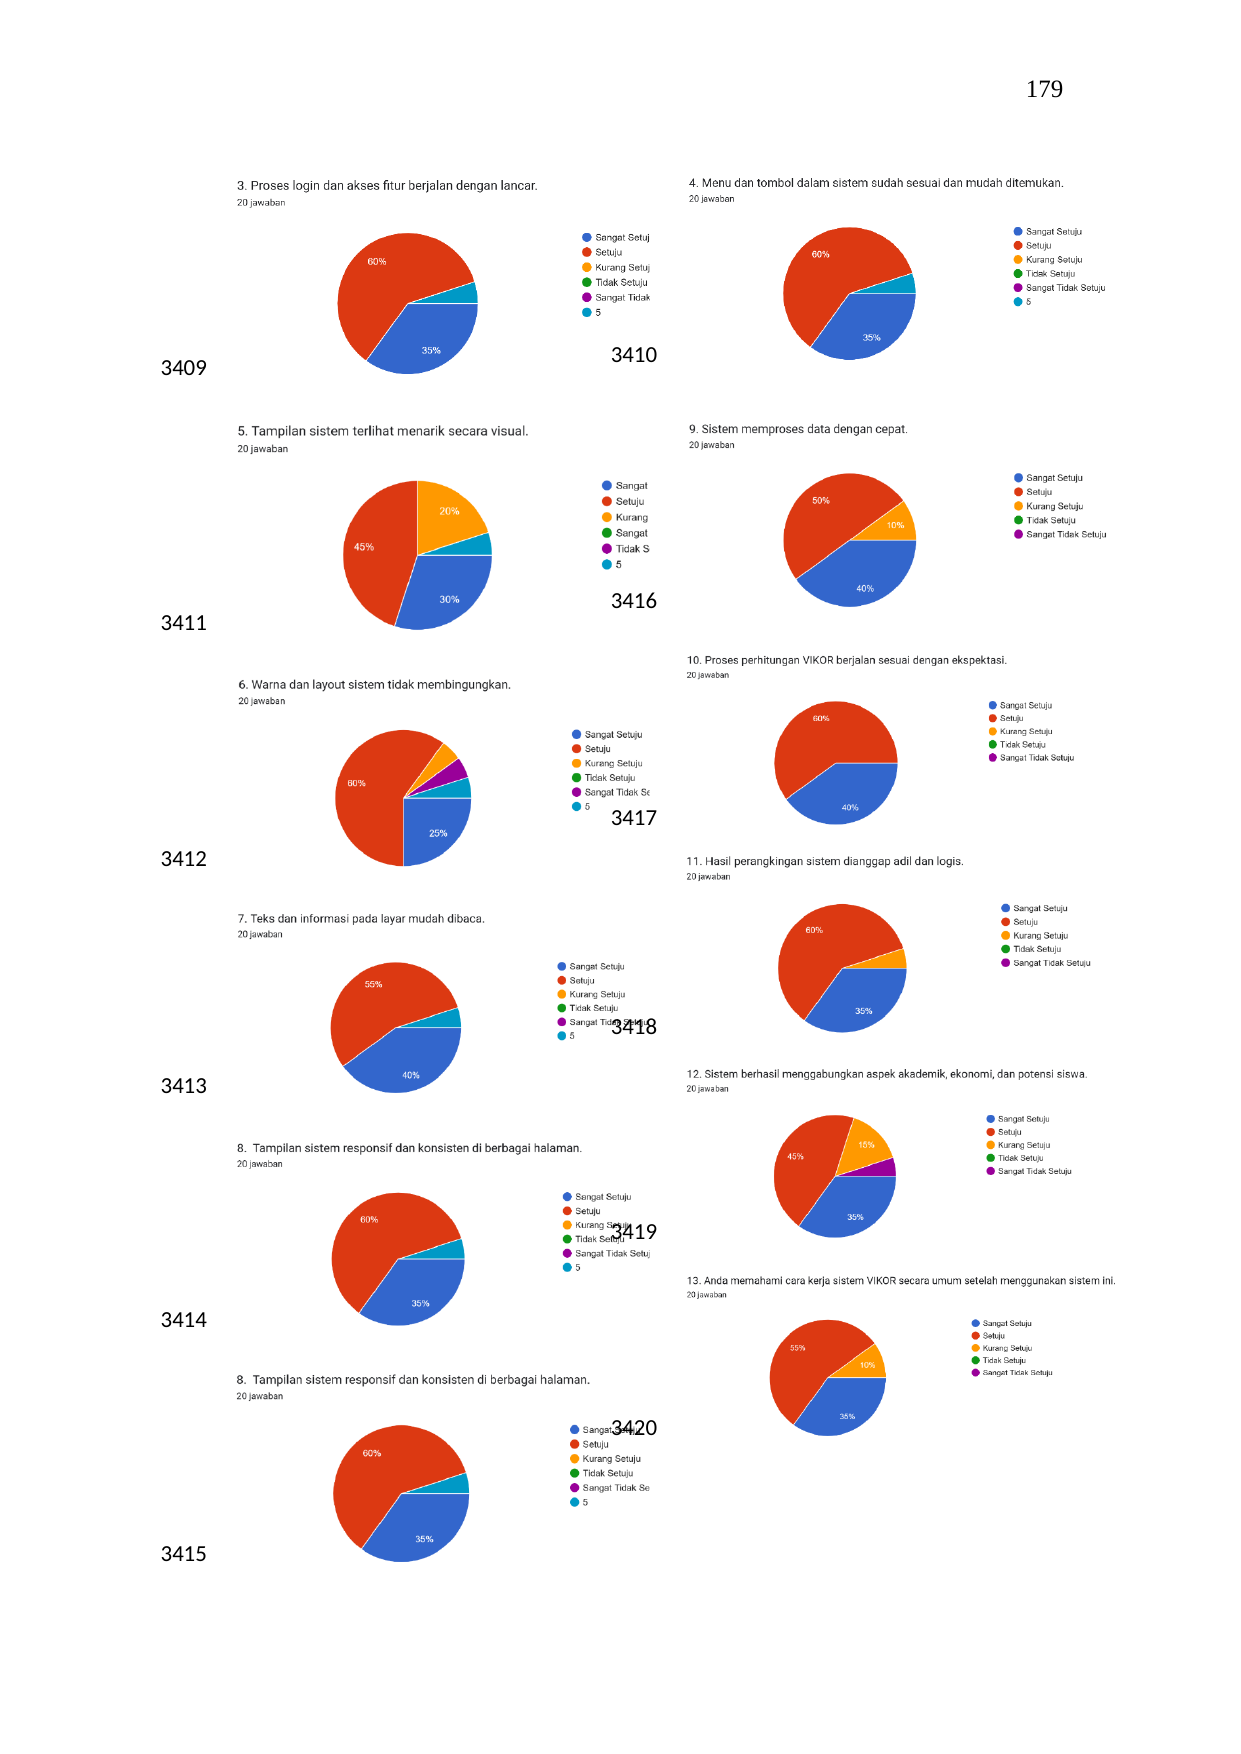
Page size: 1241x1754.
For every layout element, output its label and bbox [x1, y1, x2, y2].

picture [686, 854, 1092, 1035]
picture [686, 1273, 1117, 1436]
picture [686, 421, 1107, 609]
picture [686, 1068, 1088, 1240]
picture [236, 421, 650, 631]
picture [236, 676, 650, 867]
picture [236, 177, 650, 376]
picture [236, 1139, 650, 1328]
picture [236, 911, 649, 1094]
picture [686, 653, 1075, 826]
picture [686, 177, 1107, 363]
picture [236, 1372, 650, 1562]
